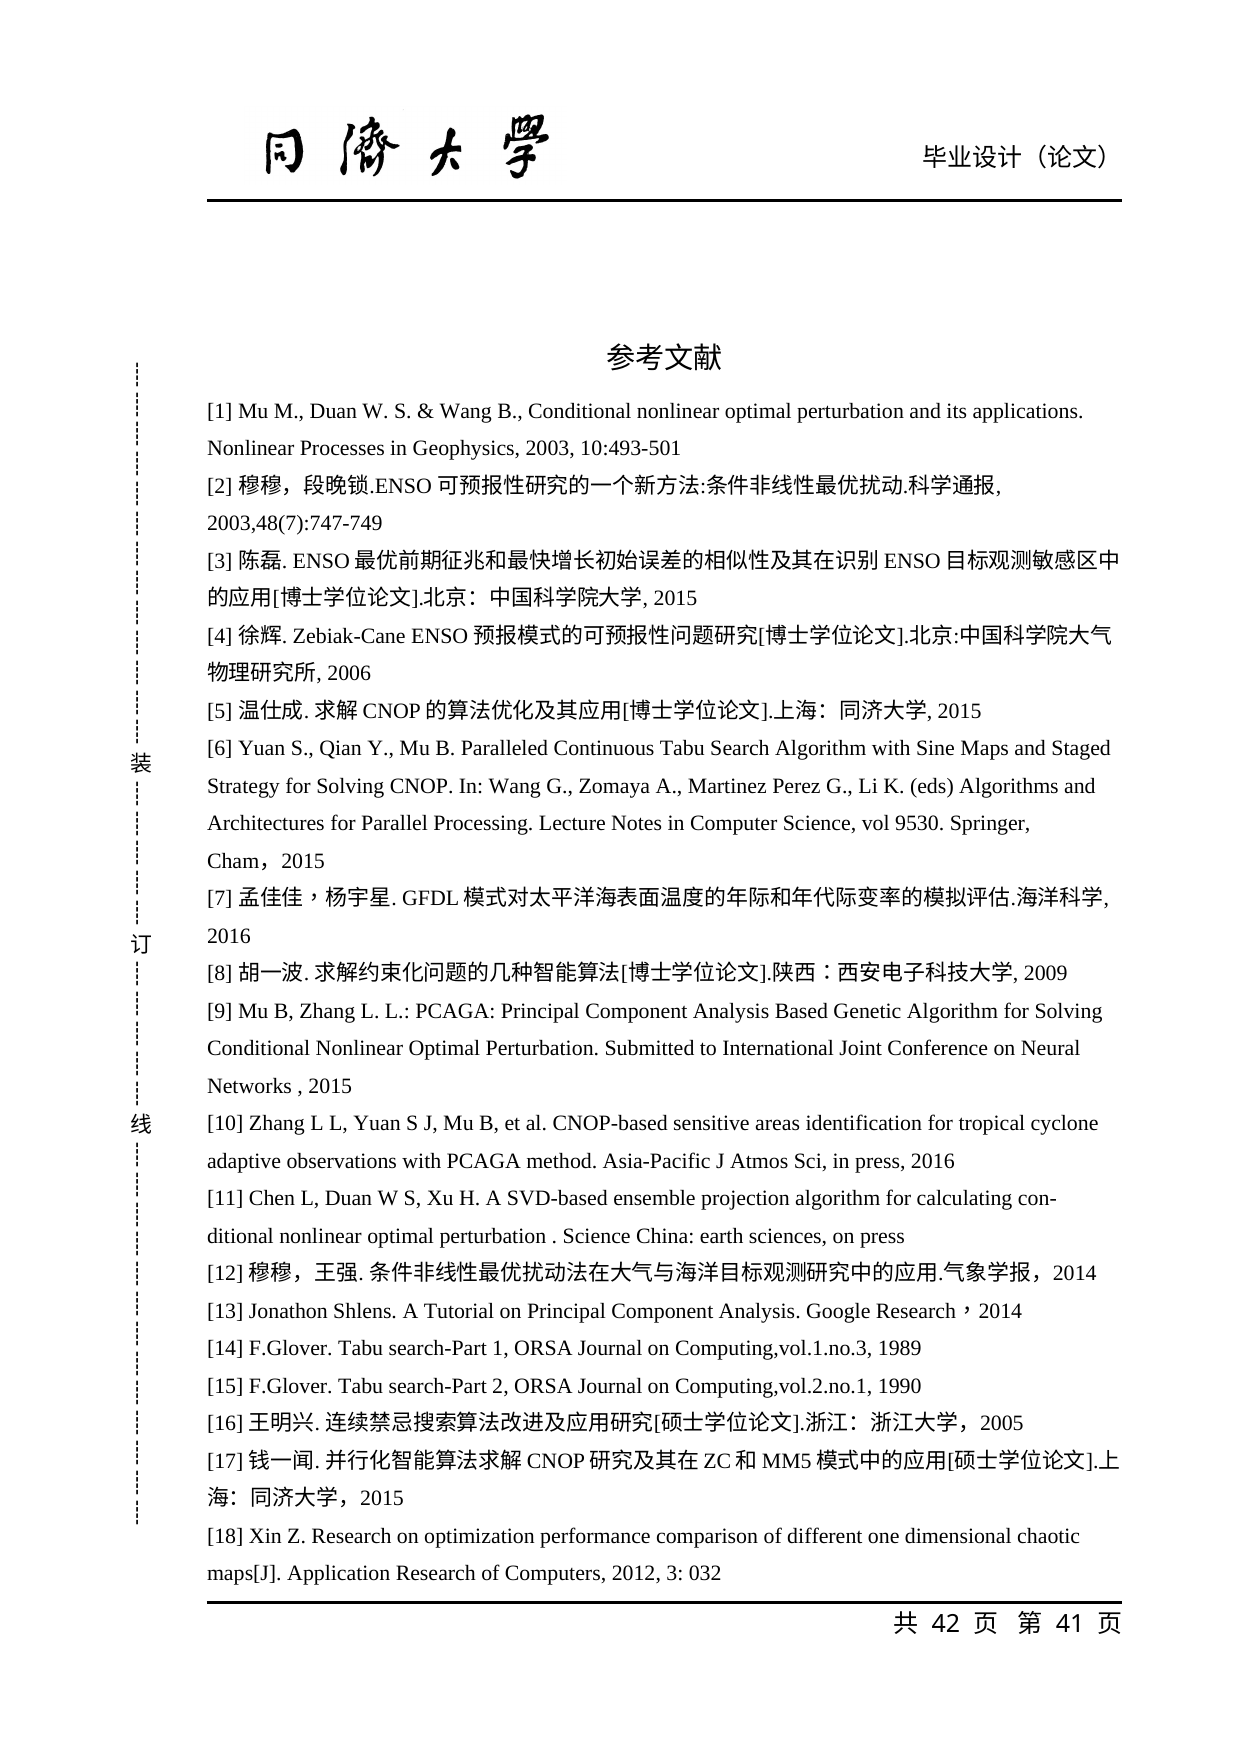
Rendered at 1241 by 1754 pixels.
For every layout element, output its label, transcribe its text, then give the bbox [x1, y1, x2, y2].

text [6] Yuan S., Qian Y., Mu B. Paralleled Continuous Tabu Search Algorithm with Sine Maps and Staged Strategy for Solving CNOP. In: Wang G., Zomaya A., Martinez Perez G., Li K. (eds) Algorithms and Architectures for Parallel Processing. Lecture Notes in Computer Science, vol 9530. Springer, Cham，2015 [207, 726, 1122, 876]
text [12] 穆穆，王强. 条件非线性最优扰动法在大气与海洋目标观测研究中的应用.气象学报，2014 [207, 1251, 1122, 1288]
text [7] 孟佳佳，杨宇星. GFDL模式对太平洋海表面温度的年际和年代际变率的模拟评估.海洋科学, 2016 [207, 876, 1122, 951]
text [18] Xin Z. Research on optimization performance comparison of different one dimensional chaotic maps[J]. Application Research of Computers, 2012, 3: 032 [207, 1513, 1122, 1588]
text [1] Mu M., Duan W. S. & Wang B., Conditional nonlinear optimal perturbation and its applications. Nonlinear Processes in Geophysics, 2003, 10:493-501 [207, 388, 1122, 463]
text [15] F.Glover. Tabu search-Part 2, ORSA Journal on Computing,vol.2.no.1, 1990 [207, 1363, 1122, 1401]
text [11] Chen L, Duan W S, Xu H. A SVD-based ensemble projection algorithm for calculating con- [207, 1176, 1122, 1213]
subtitle 参考文献 [207, 338, 1122, 376]
picture [244, 106, 567, 185]
text [13] Jonathon Shlens. A Tutorial on Principal Component Analysis. Google Research，2014 [207, 1288, 1122, 1326]
text [14] F.Glover. Tabu search-Part 1, ORSA Journal on Computing,vol.1.no.3, 1989 [207, 1326, 1122, 1363]
text Networks , 2015 [207, 1063, 1122, 1101]
text [8] 胡一波. 求解约束化问题的几种智能算法[博士学位论文].陕西：西安电子科技大学, 2009 [207, 951, 1122, 988]
text ditional nonlinear optimal perturbation . Science China: earth sciences, on press [207, 1213, 1122, 1251]
text [4] 徐辉. Zebiak-Cane ENSO 预报模式的可预报性问题研究[博士学位论文].北京:中国科学院大气物理研究所, 2006 [207, 613, 1122, 688]
text [9] Mu B, Zhang L. L.: PCAGA: Principal Component Analysis Based Genetic Algorithm for Solving [207, 988, 1122, 1026]
text [5] 温仕成. 求解CNOP的算法优化及其应用[博士学位论文].上海：同济大学, 2015 [207, 688, 1122, 726]
text [2] 穆穆，段晚锁.ENSO 可预报性研究的一个新方法:条件非线性最优扰动.科学通报, 2003,48(7):747-749 [207, 463, 1122, 538]
text Conditional Nonlinear Optimal Perturbation. Submitted to International Joint Conference on Neural [207, 1026, 1122, 1063]
text [17] 钱一闻. 并行化智能算法求解CNOP研究及其在ZC和MM5模式中的应用[硕士学位论文].上海：同济大学，2015 [207, 1438, 1122, 1513]
text [10] Zhang L L, Yuan S J, Mu B, et al. CNOP-based sensitive areas identification for tropical cyclone adaptive observations with PCAGA method. Asia-Pacific J Atmos Sci, in press, 2016 [207, 1101, 1122, 1176]
text [3] 陈磊. ENSO最优前期征兆和最快增长初始误差的相似性及其在识别ENSO目标观测敏感区中的应用[博士学位论文].北京：中国科学院大学, 2015 [207, 538, 1122, 613]
text [16] 王明兴. 连续禁忌搜索算法改进及应用研究[硕士学位论文].浙江：浙江大学，2005 [207, 1401, 1122, 1438]
